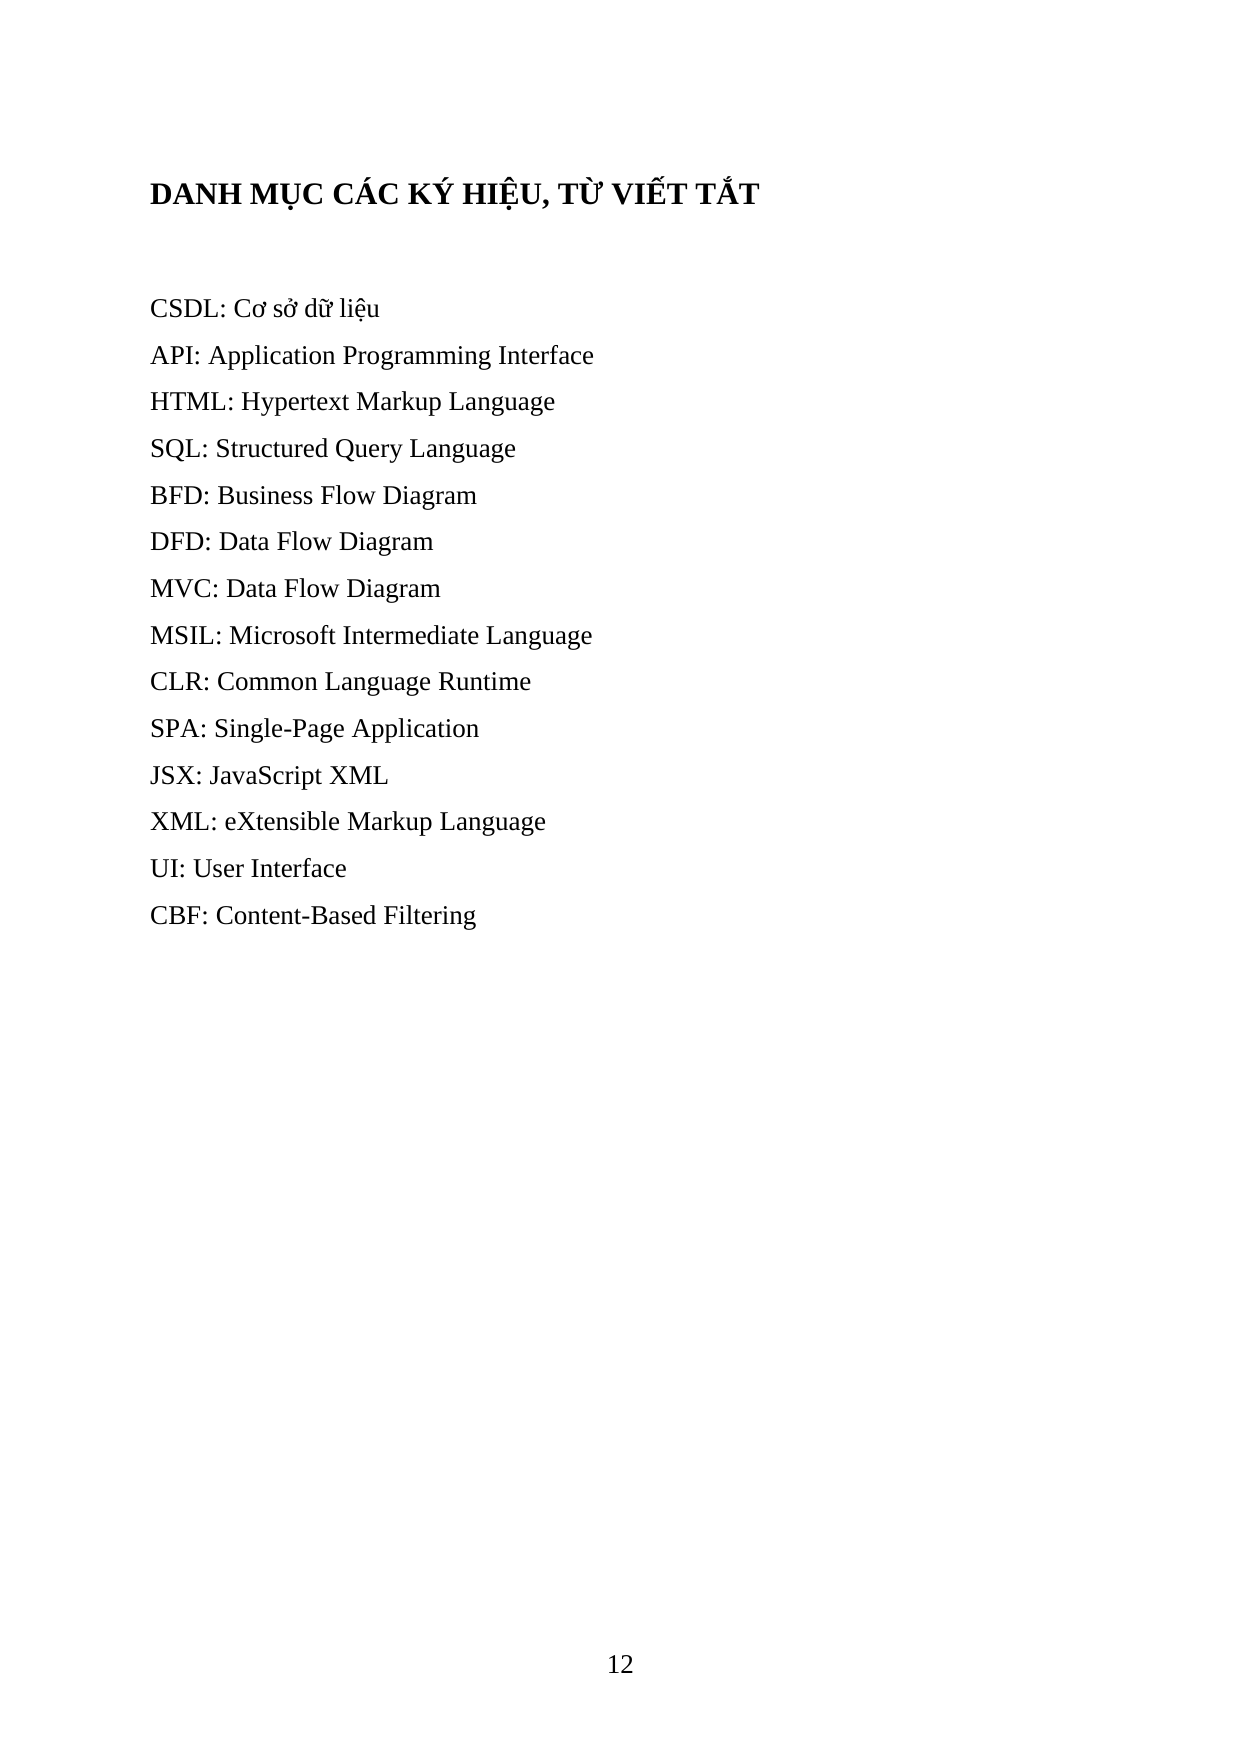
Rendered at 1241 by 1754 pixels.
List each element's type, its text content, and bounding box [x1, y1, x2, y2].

text JSX: JavaScript XML [150, 759, 1090, 790]
text SQL: Structured Query Language [150, 432, 1090, 463]
text CSDL: Cơ sở dữ liệu [150, 292, 1090, 323]
subtitle DANH MỤC CÁC KÝ HIỆU, TỪ VIẾT TẮT [150, 175, 1090, 211]
text BFD: Business Flow Diagram [150, 479, 1090, 510]
text CBF: Content-Based Filtering [150, 899, 1090, 930]
text UI: User Interface [150, 852, 1090, 883]
text MSIL: Microsoft Intermediate Language [150, 619, 1090, 650]
text API: Application Programming Interface [150, 339, 1090, 370]
text MVC: Data Flow Diagram [150, 572, 1090, 603]
text CLR: Common Language Runtime [150, 666, 1090, 697]
text XML: eXtensible Markup Language [150, 806, 1090, 837]
text SPA: Single-Page Application [150, 712, 1090, 743]
text HTML: Hypertext Markup Language [150, 386, 1090, 417]
text DFD: Data Flow Diagram [150, 526, 1090, 557]
